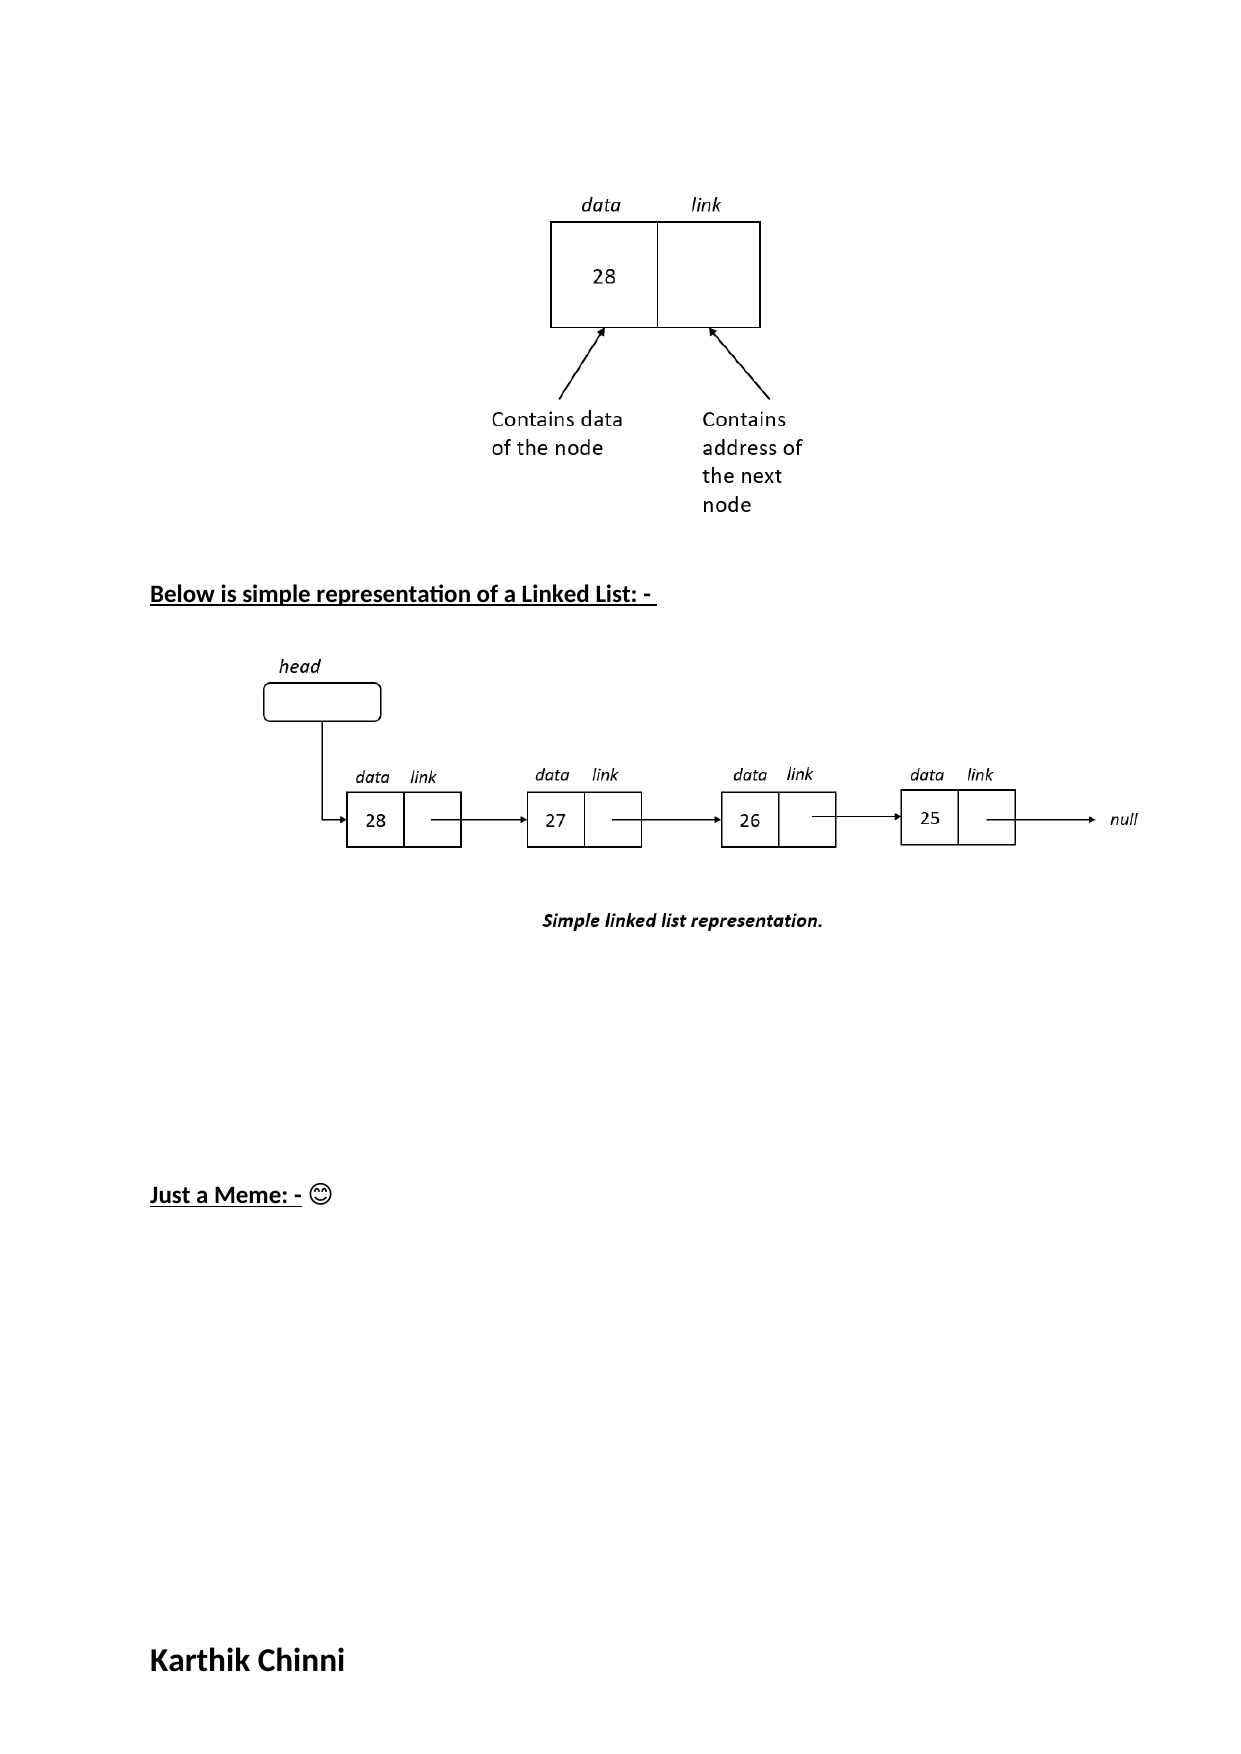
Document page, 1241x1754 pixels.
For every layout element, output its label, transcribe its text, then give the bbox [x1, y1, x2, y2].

picture [225, 627, 1171, 960]
text Just a Meme: - [150, 1177, 1090, 1211]
picture [407, 150, 909, 560]
text Below is simple representation of a Linked List: - [150, 578, 1090, 608]
